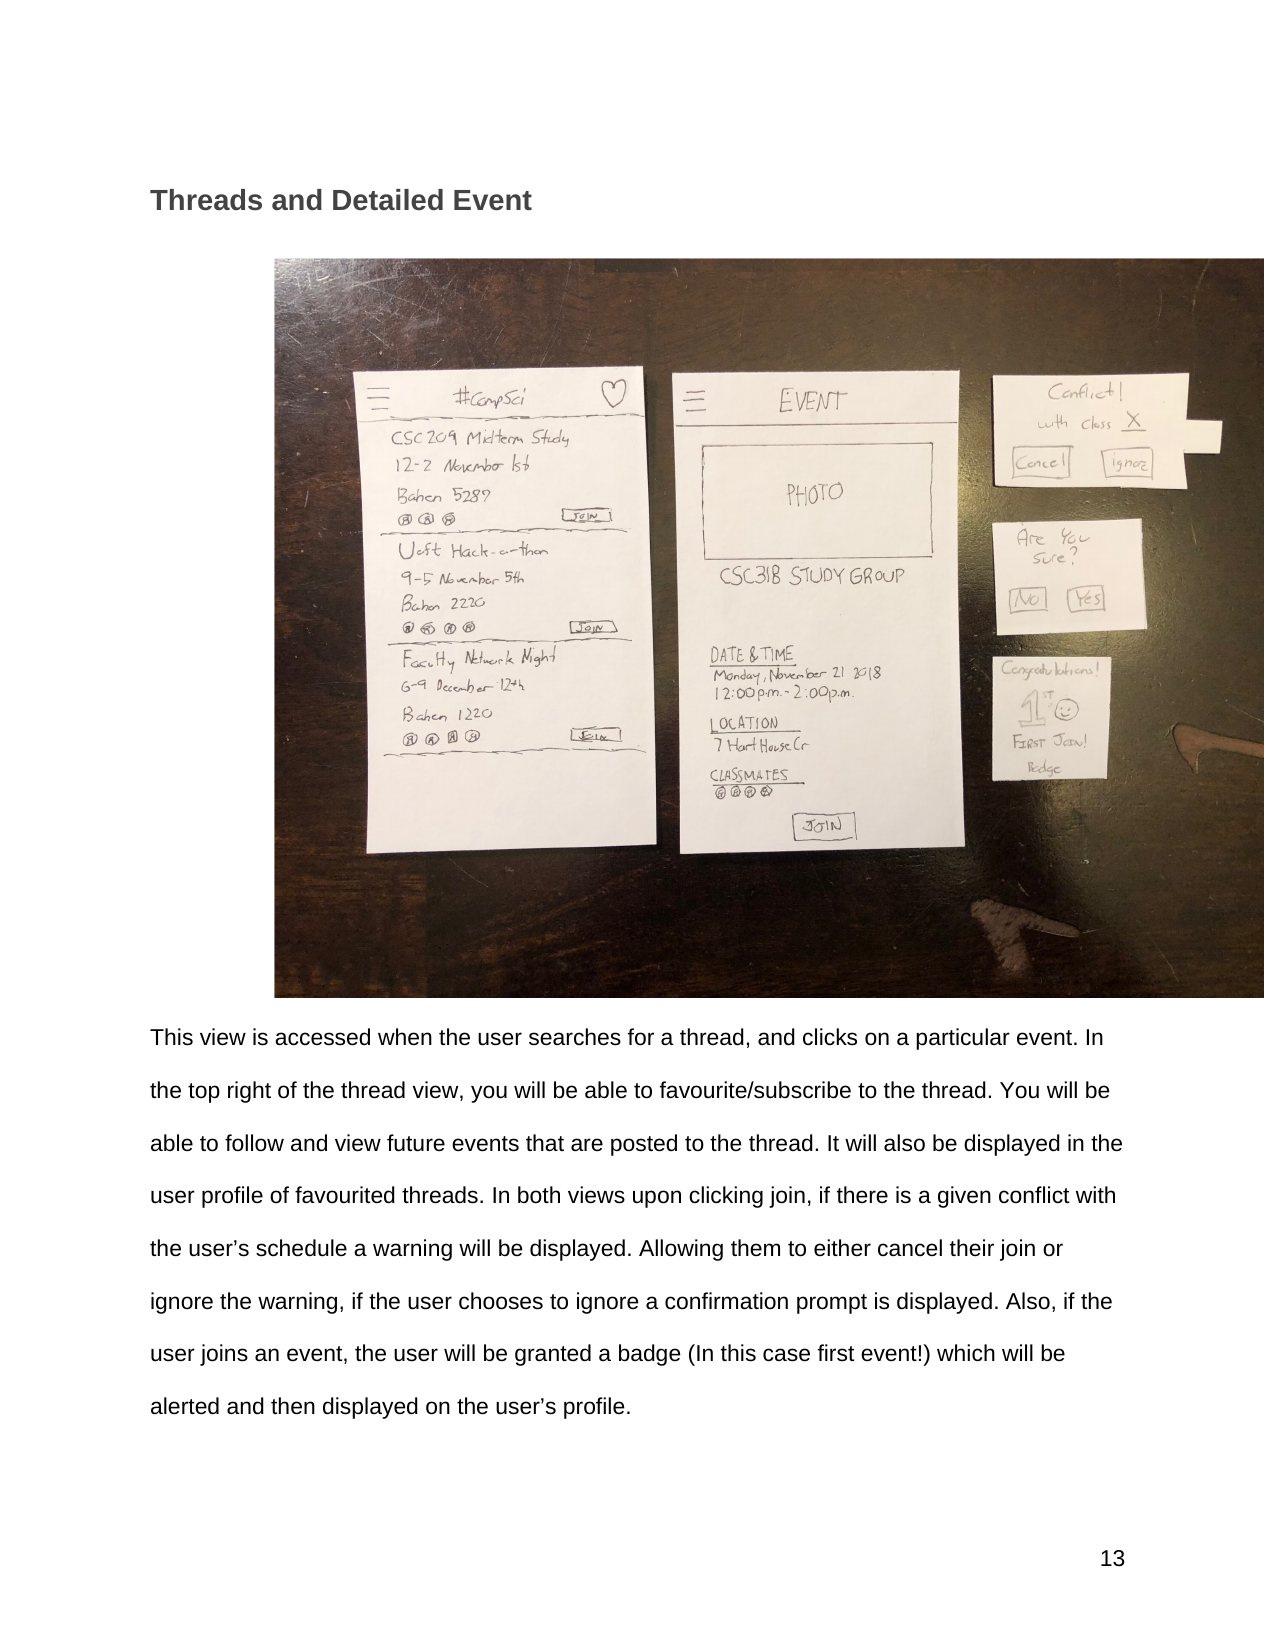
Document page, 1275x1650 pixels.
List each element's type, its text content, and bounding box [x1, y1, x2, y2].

picture [276, 259, 1263, 997]
subtitle Threads and Detailed Event [150, 183, 1125, 217]
text This view is accessed when the user searches for a thread, and clicks on a particular event. In the top right of the thread view, you will be able to favourite/subscribe to the thread. You will be able to follow and view future events that are posted to the thread. It will also be displayed in the user profile of favourited threads. In both views upon clicking join, if there is a given conflict with the user’s schedule a warning will be displayed. Allowing them to either cancel their join or ignore the warning, if the user chooses to ignore a confirmation prompt is displayed. Also, if the user joins an event, the user will be granted a badge (In this case first event!) which will be alerted and then displayed on the user’s profile. [150, 1024, 1125, 1419]
